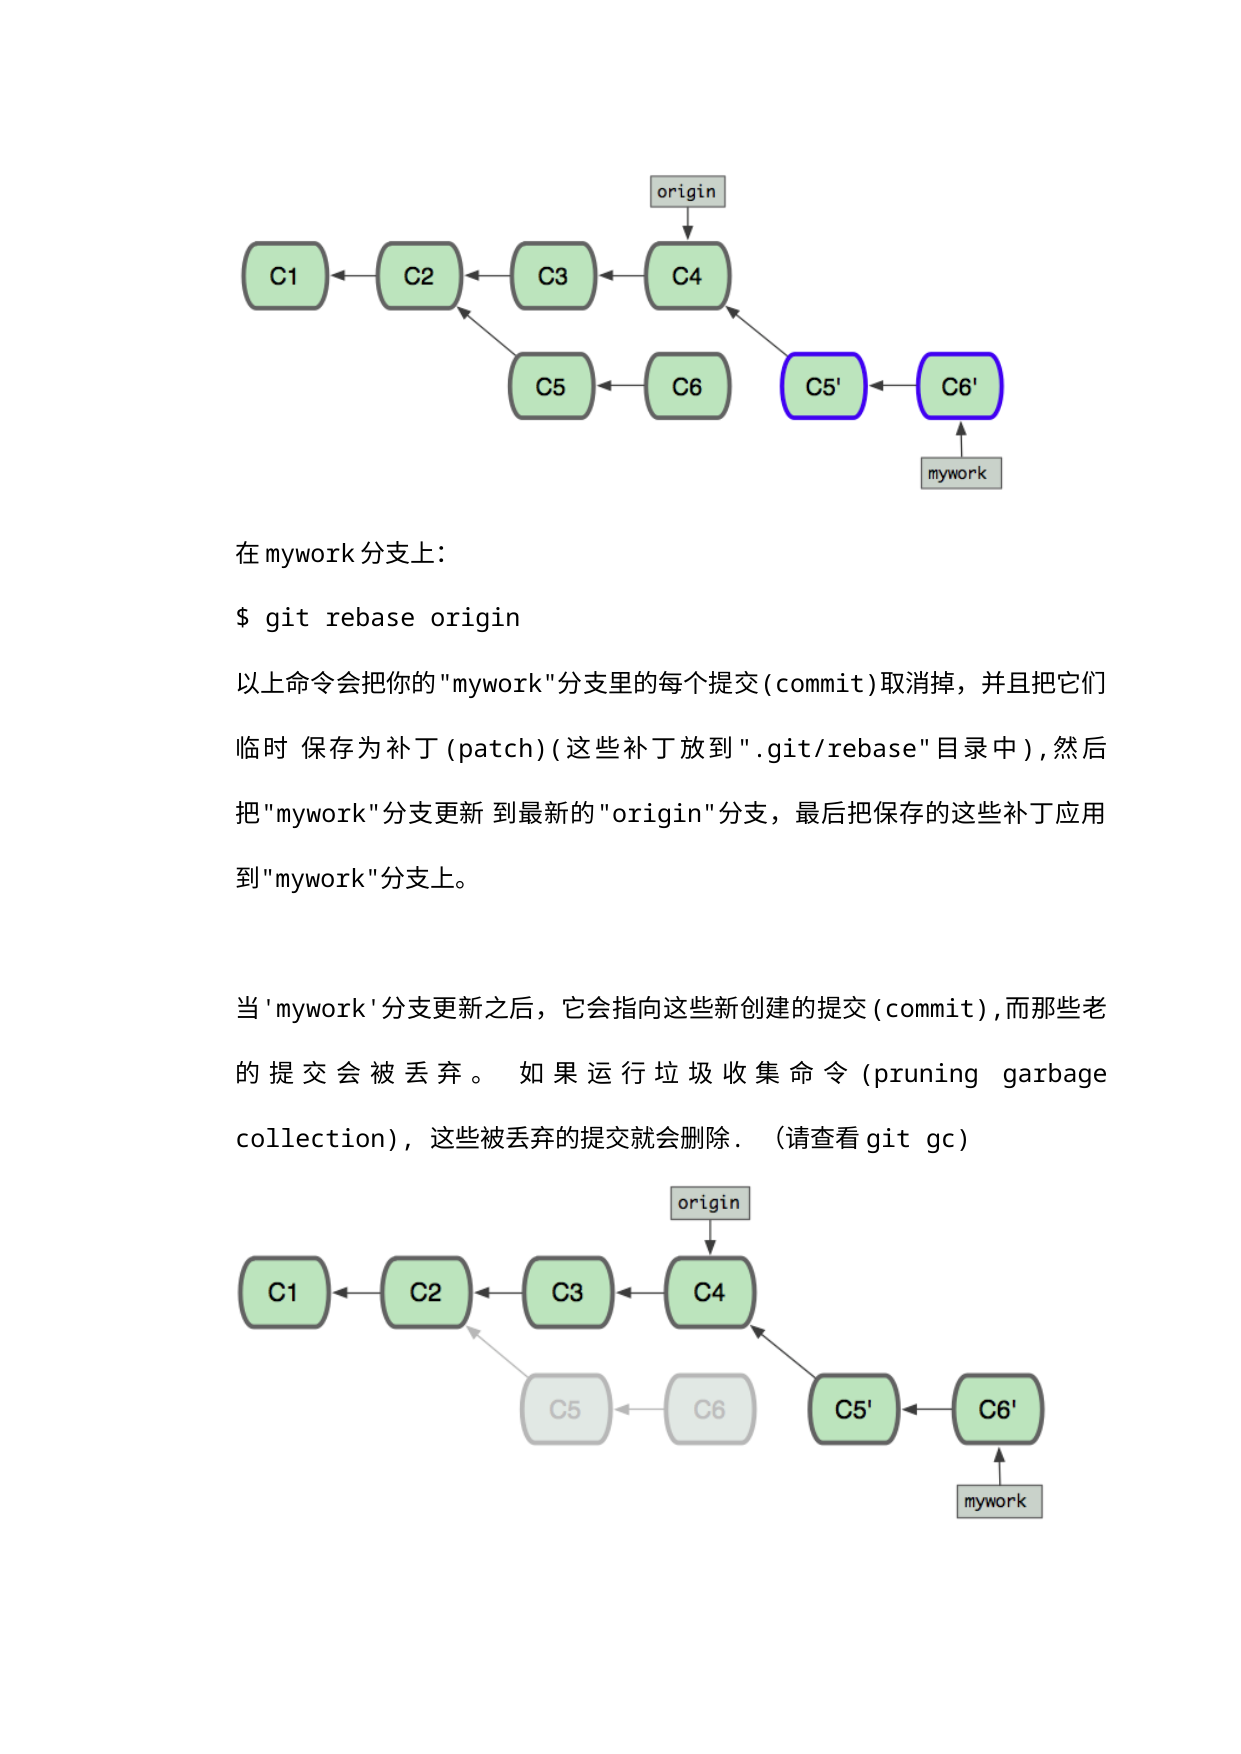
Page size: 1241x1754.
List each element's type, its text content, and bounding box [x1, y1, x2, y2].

picture [235, 1169, 1059, 1531]
text 当'mywork'分支更新之后，它会指向这些新创建的提交(commit),而那些老的提交会被丢弃。 如果运行垃圾收集命令(pruning garbage collection), 这些被丢弃的提交就会删除. （请查看 git gc) [235, 974, 1107, 1169]
picture [235, 162, 1020, 505]
text $ git rebase origin [235, 584, 1107, 649]
text 在mywork分支上： [235, 519, 1107, 584]
text 以上命令会把你的"mywork"分支里的每个提交(commit)取消掉，并且把它们临时 保存为补丁(patch)(这些补丁放到".git/rebase"目录中),然后把"mywork"分支更新 到最新的"origin"分支，最后把保存的这些补丁应用到"mywork"分支上。 [235, 649, 1107, 909]
